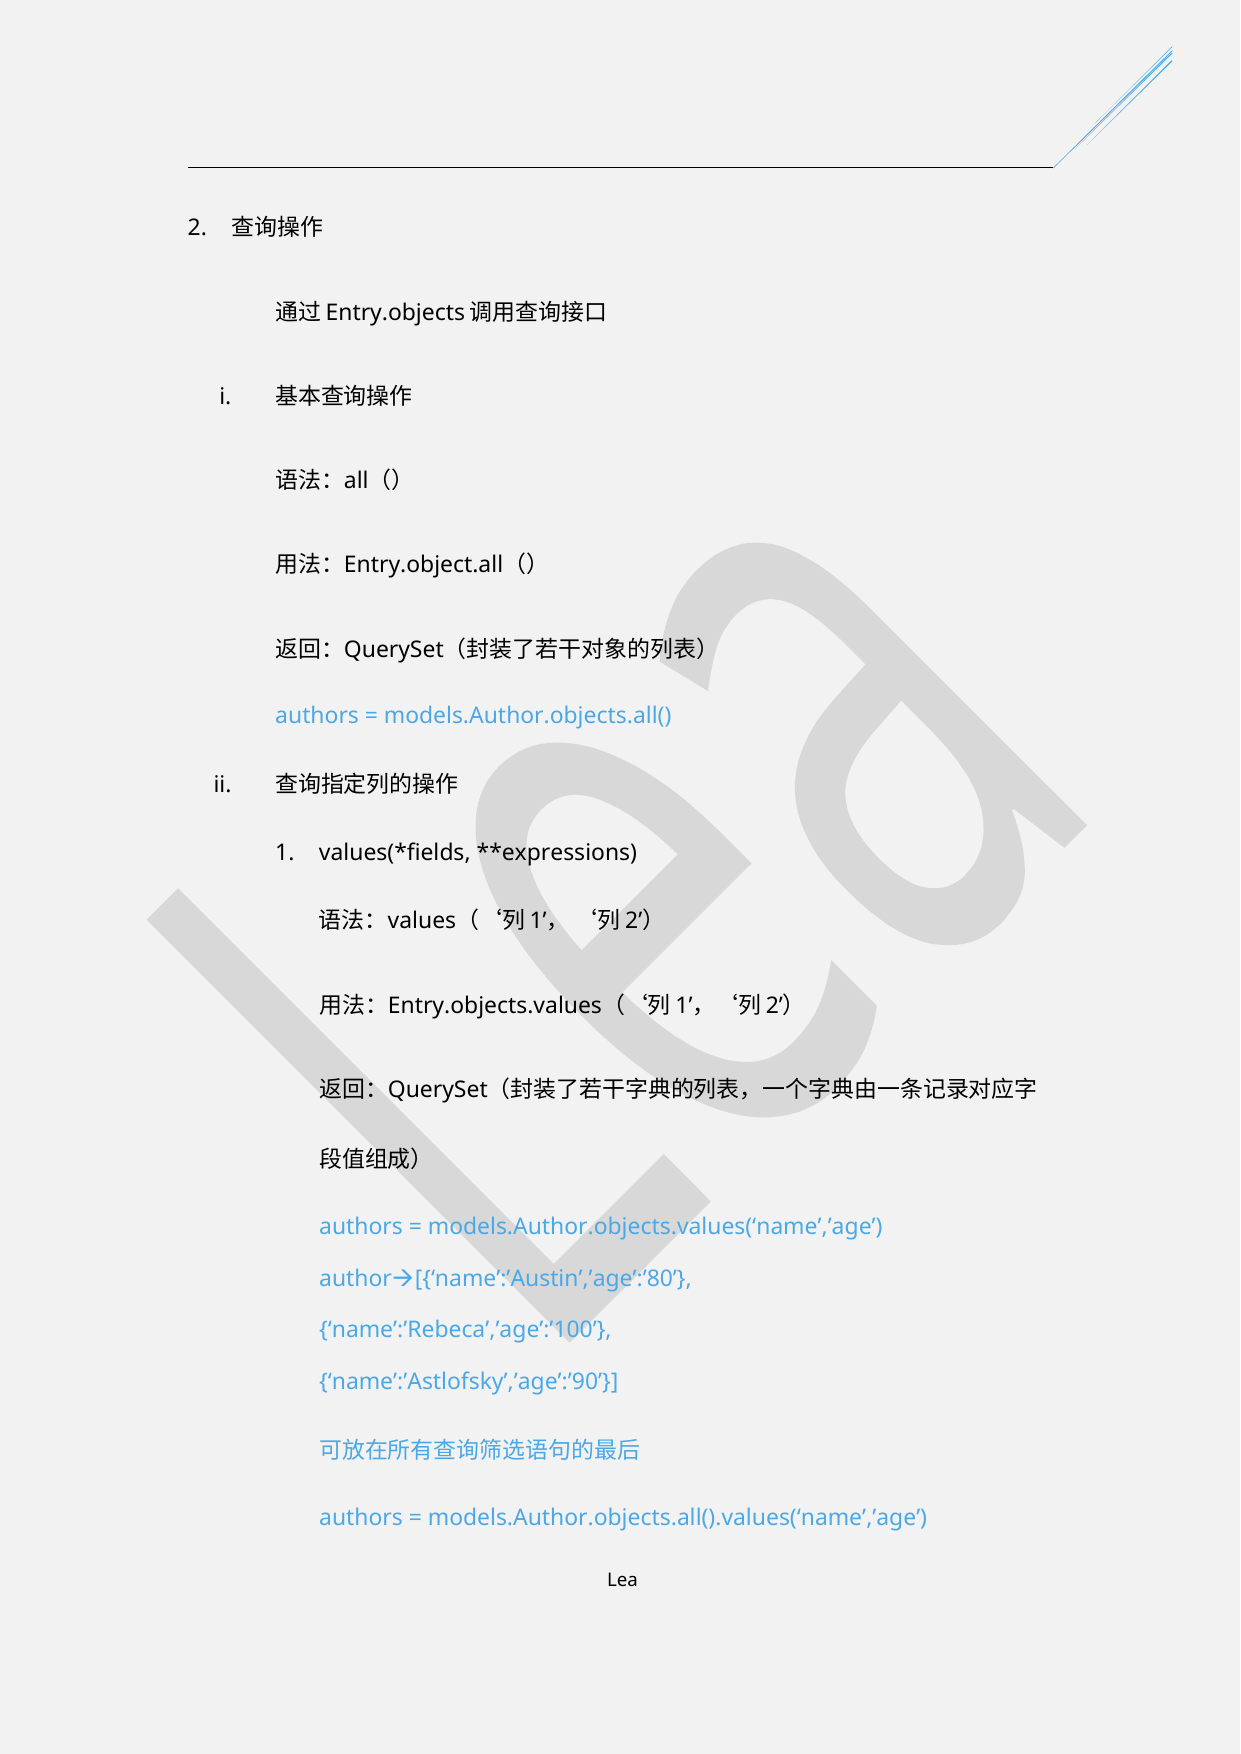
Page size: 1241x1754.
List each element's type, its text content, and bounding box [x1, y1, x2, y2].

list 返回：QuerySet（封装了若干字典的列表，一个字典由一条记录对应字段值组成） [319, 1055, 1053, 1190]
list 用法：Entry.object.all（） [275, 530, 1053, 595]
list authors = models.Author.objects.values(‘name’,’age’) [319, 1209, 1053, 1242]
list 语法： [1082, 46, 1173, 143]
list values(*fields, **expressions) [275, 835, 1053, 867]
list 基本查询操作 [231, 362, 1053, 427]
list 查询操作 [187, 193, 1053, 258]
list 查询指定列的操作 [231, 751, 1053, 816]
list 通过Entry.objects调用查询接口 [275, 277, 1053, 342]
list author[{‘name’:’Austin’,’age’:’80’}, [319, 1261, 1053, 1293]
list 语法：all（） [275, 446, 1053, 511]
list 语法：values（‘列1’， ‘列2’） [319, 886, 1053, 951]
list authors = models.Author.objects.all() [275, 699, 1053, 731]
list {‘name’:’Rebeca’,’age’:’100’}, [319, 1313, 1053, 1345]
list 返回：QuerySet（封装了若干对象的列表） [275, 614, 1053, 679]
list 用法：Entry.objects.values（‘列1’，‘列2’） [319, 971, 1053, 1036]
list 可放在所有查询筛选语句的最后 [319, 1416, 1053, 1481]
list {‘name’:’Astlofsky’,’age’:’90’}] [319, 1364, 1053, 1397]
list authors = models.Author.objects.all().values(‘name’,’age’) [319, 1500, 1053, 1533]
